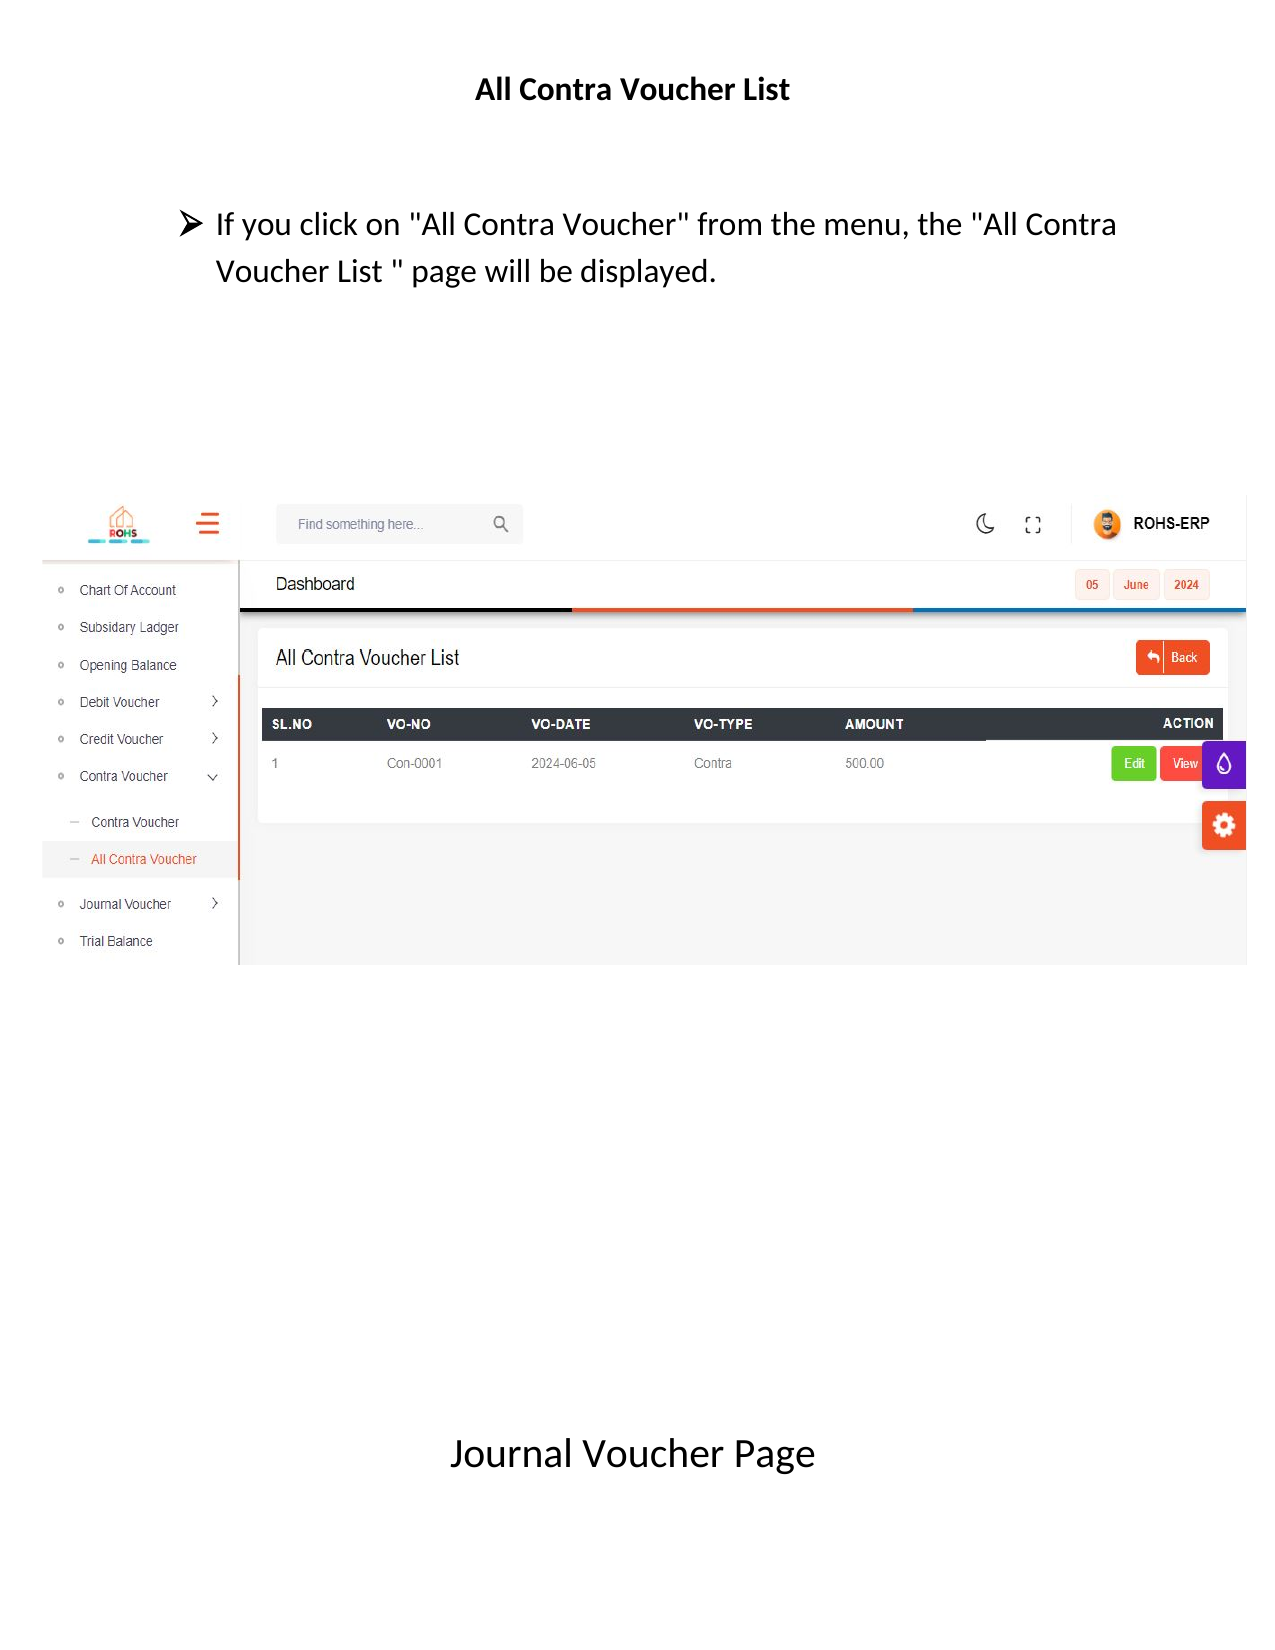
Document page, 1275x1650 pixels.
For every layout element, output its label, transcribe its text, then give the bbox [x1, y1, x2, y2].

picture [42, 495, 1247, 965]
text All Contra Voucher List [141, 68, 1125, 108]
text Journal Voucher Page [141, 1427, 1125, 1478]
list If you click on "All Contra Voucher" from the menu, the "All Contra Voucher List " page will be displayed. [178, 203, 1125, 290]
